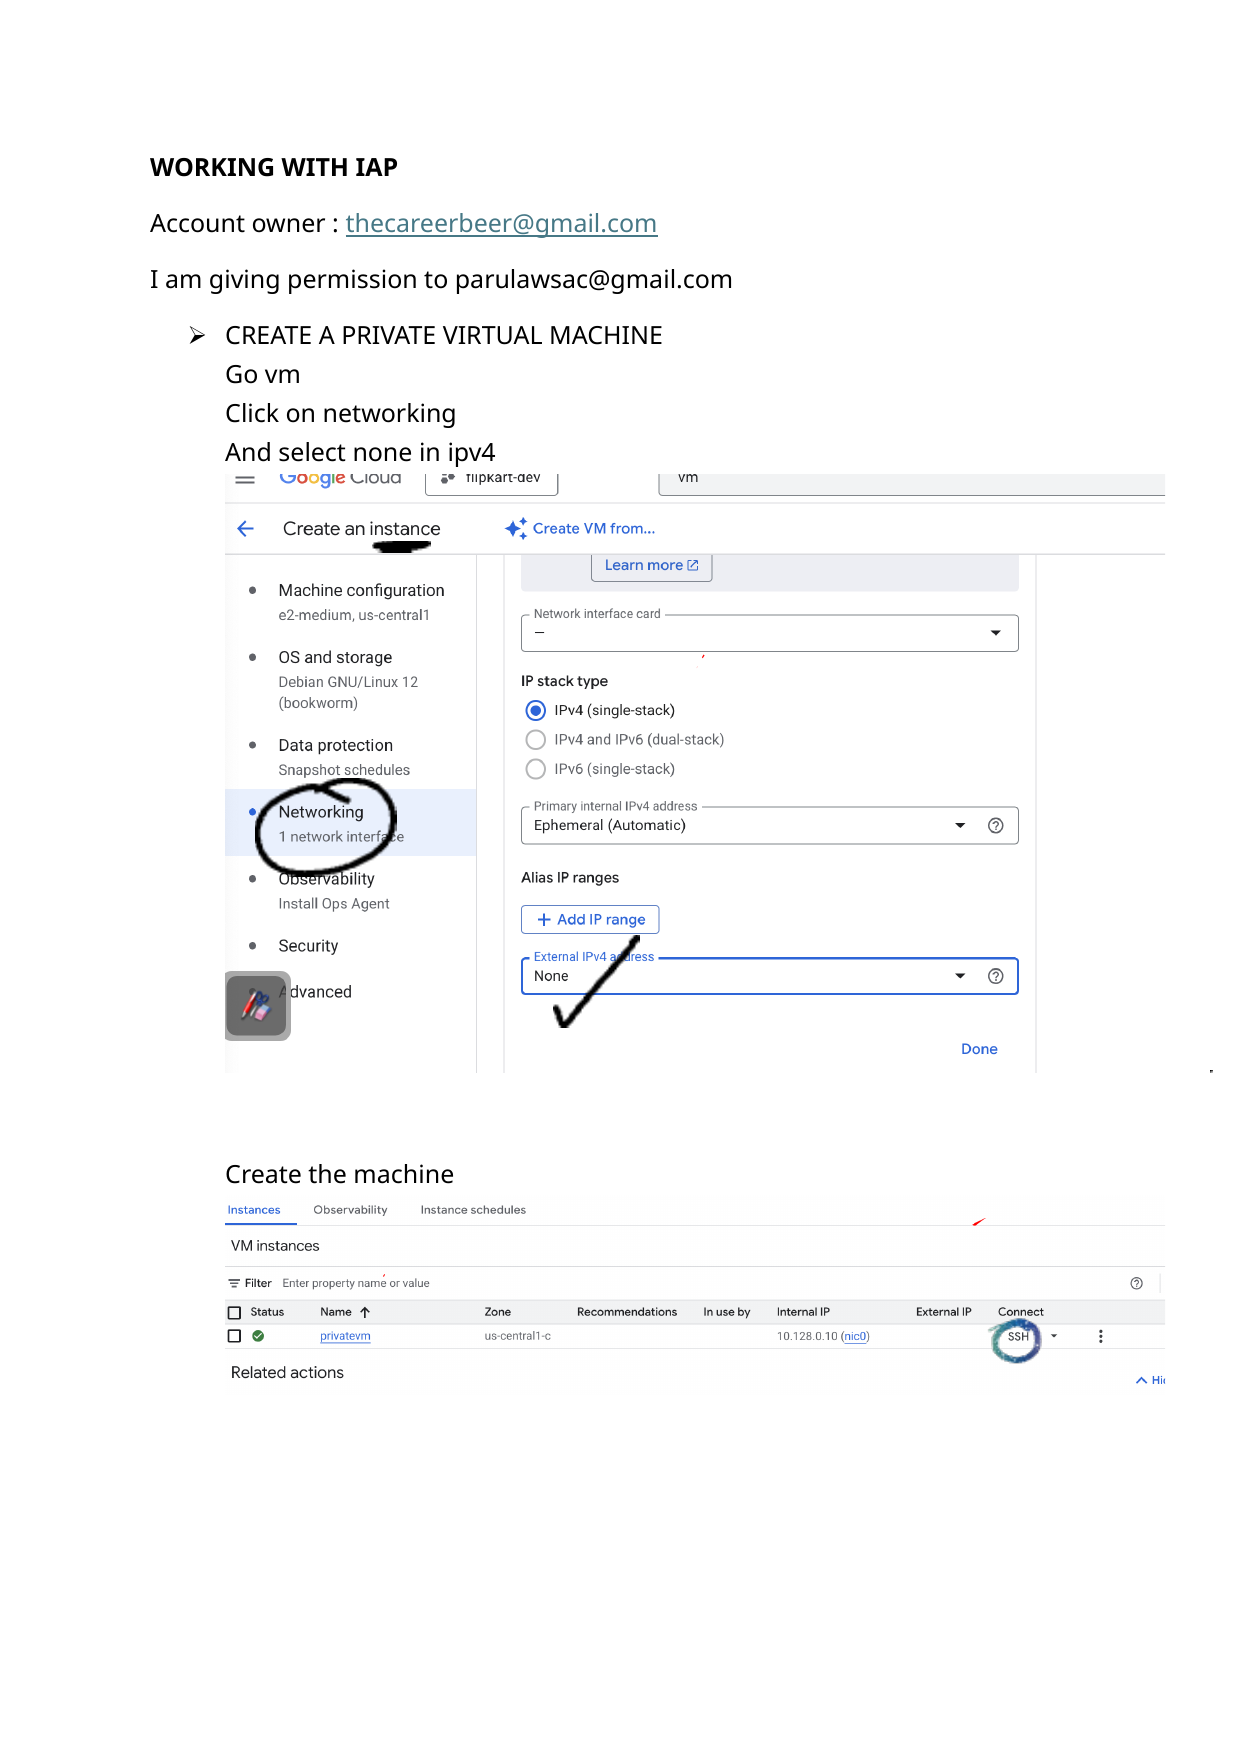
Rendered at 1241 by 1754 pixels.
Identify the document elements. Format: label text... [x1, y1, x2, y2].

picture [225, 474, 1166, 1073]
list Go vm [225, 357, 1090, 391]
text Account owner : thecareerbeer@gmail.com [150, 206, 1090, 240]
picture [225, 1195, 1166, 1395]
list CREATE A PRIVATE VIRTUAL MACHINE [187, 317, 1090, 352]
list Click on networking [225, 396, 1090, 430]
list And select none in ipv4 [225, 435, 1090, 469]
text I am giving permission to parulawsac@gmail.com [150, 262, 1090, 296]
text WORKING WITH IAP [150, 150, 1090, 184]
list Create the machine [225, 1156, 1090, 1190]
